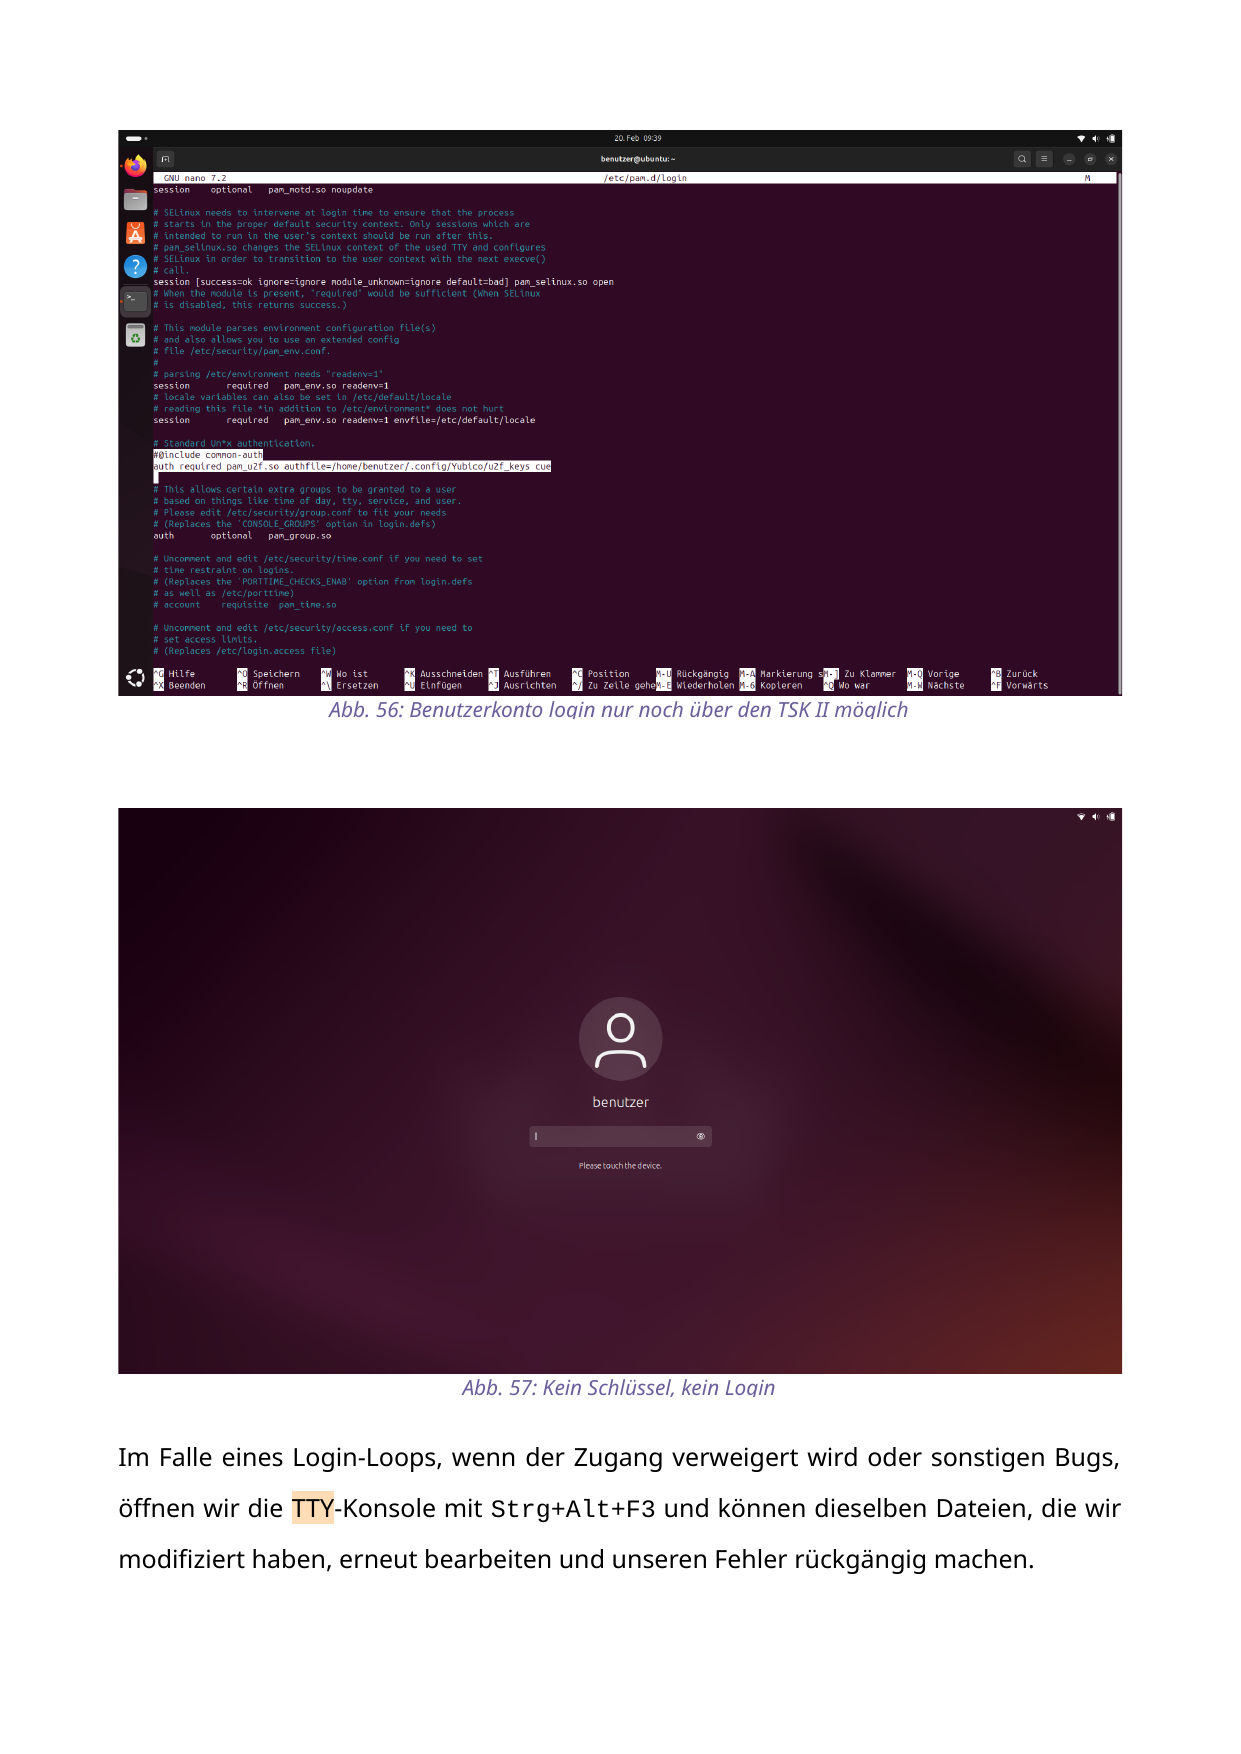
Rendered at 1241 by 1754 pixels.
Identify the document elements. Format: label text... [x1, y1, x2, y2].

text Im Falle eines Login-Loops, wenn der Zugang verweigert wird oder sonstigen Bugs, öffnen wir die TTY-Konsole mit Strg+Alt+F3 und können dieselben Dateien, die wir modifiziert haben, erneut bearbeiten und unseren Fehler rückgängig machen. [118, 1397, 1122, 1576]
picture [118, 130, 1123, 696]
picture [118, 808, 1123, 1374]
